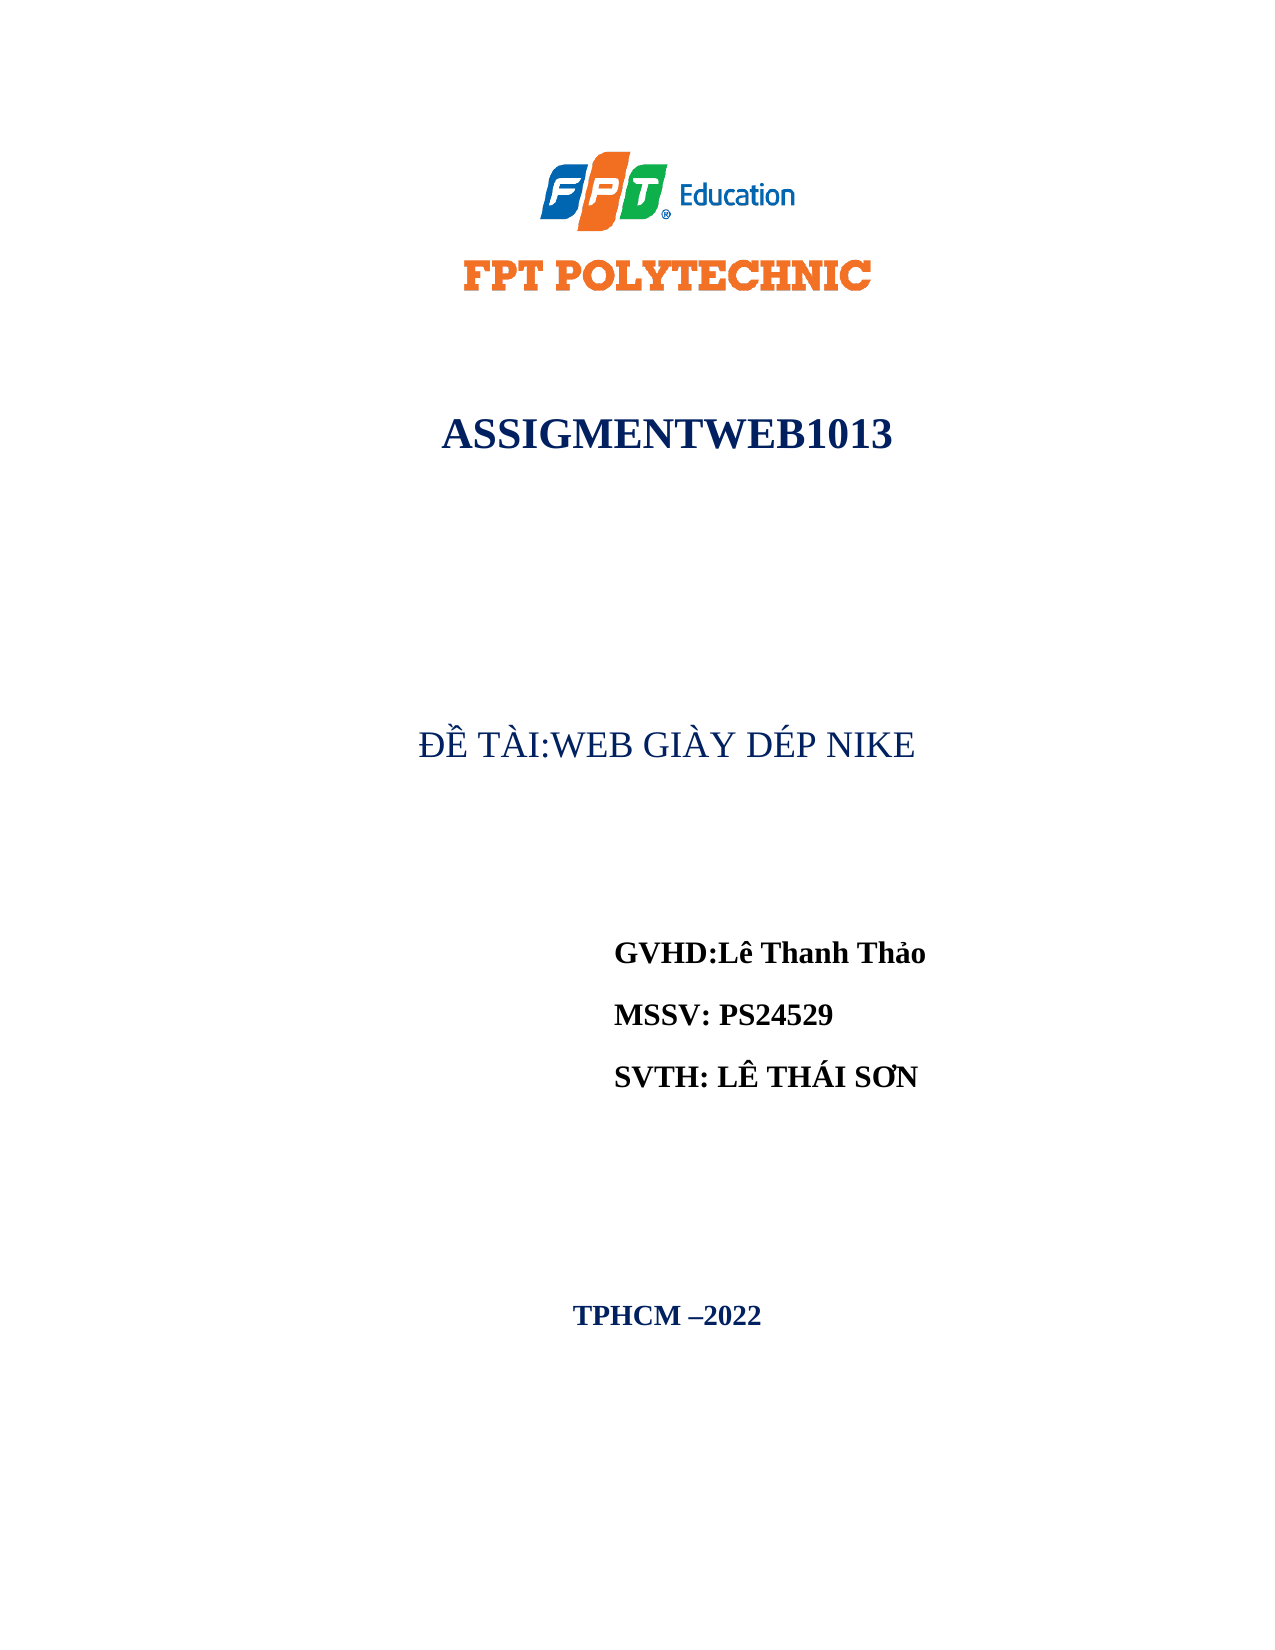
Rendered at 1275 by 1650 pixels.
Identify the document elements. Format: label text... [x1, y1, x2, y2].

text SVTH: LÊ THÁI SƠN [177, 1058, 1157, 1094]
text ĐỀ TÀI:WEB GIÀY DÉP NIKE [177, 723, 1157, 766]
text ASSIGMENTWEB1013 [177, 408, 1157, 458]
picture [449, 138, 885, 304]
text TPHCM –2022 [177, 1298, 1157, 1332]
text MSSV: PS24529 [177, 996, 1157, 1032]
text GVHD:Lê Thanh Thảo [177, 934, 1157, 970]
